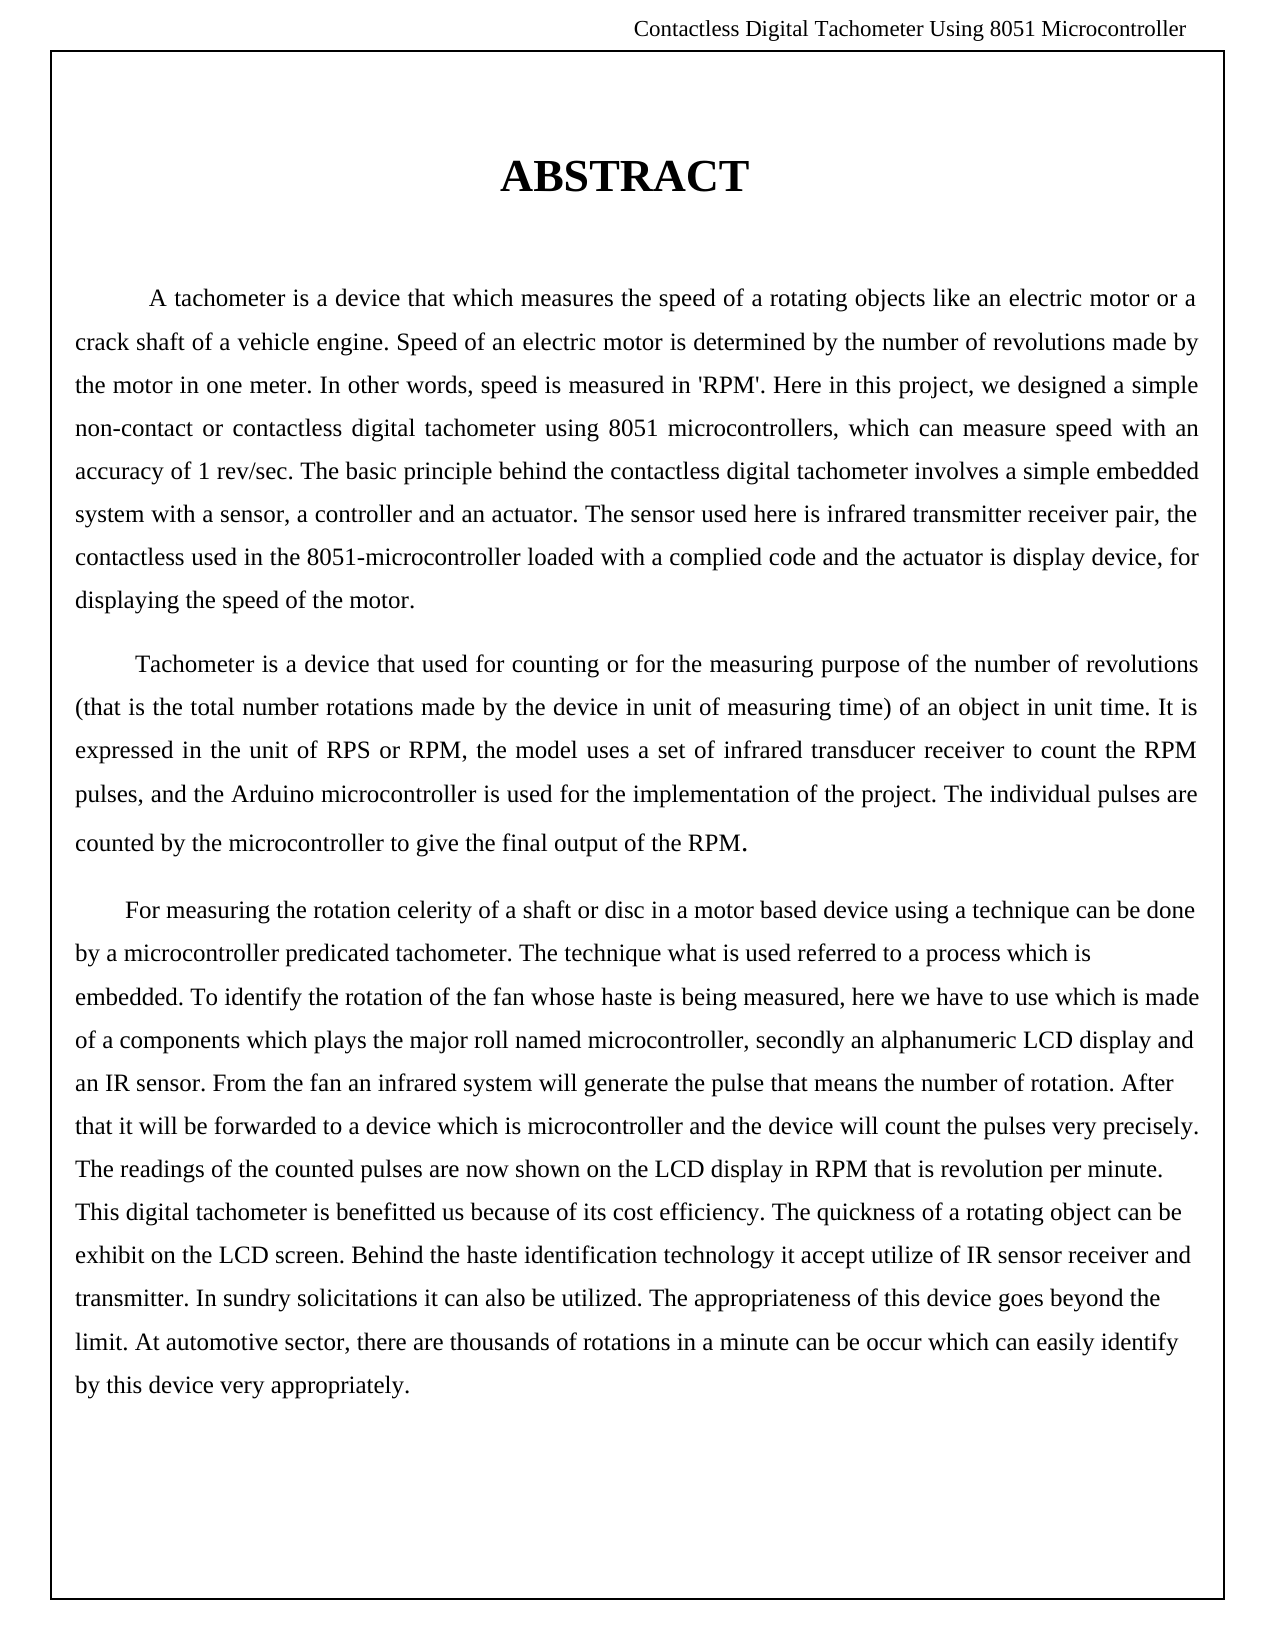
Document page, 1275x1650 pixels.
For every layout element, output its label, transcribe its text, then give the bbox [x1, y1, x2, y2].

text Tachometer is a device that used for counting or for the measuring purpose of the number of revolutions (that is the total number rotations made by the device in unit of measuring time) of an object in unit time. It is expressed in the unit of RPS or RPM, the model uses a set of infrared transducer receiver to count the RPM pulses, and the Arduino microcontroller is used for the implementation of the project. The individual pulses are counted by the microcontroller to give the final output of the RPM. [75, 649, 1200, 858]
text For measuring the rotation celerity of a shaft or disc in a motor based device using a technique can be done by a microcontroller predicated tachometer. The technique what is used referred to a process which is embedded. To identify the rotation of the fan whose haste is being measured, here we have to use which is made of a components which plays the major roll named microcontroller, secondly an alphanumeric LCD display and an IR sensor. From the fan an infrared system will generate the pulse that means the number of rotation. After that it will be forwarded to a device which is microcontroller and the device will count the pulses very precisely. The readings of the counted pulses are now shown on the LCD display in RPM that is revolution per minute. This digital tachometer is benefitted us because of its cost efficiency. The quickness of a rotating object can be exhibit on the LCD screen. Behind the haste identification technology it accept utilize of IR sensor receiver and transmitter. In sundry solicitations it can also be utilized. The appropriateness of this device goes beyond the limit. At automotive sector, there are thousands of rotations in a minute can be occur which can easily identify by this device very appropriately. [75, 895, 1200, 1398]
text A tachometer is a device that which measures the speed of a rotating objects like an electric motor or a crack shaft of a vehicle engine. Speed of an electric motor is determined by the number of revolutions made by the motor in one meter. In other words, speed is measured in 'RPM'. Here in this project, we designed a simple non-contact or contactless digital tachometer using 8051 microcontrollers, which can measure speed with an accuracy of 1 rev/sec. The basic principle behind the contactless digital tachometer involves a simple embedded system with a sensor, a controller and an actuator. The sensor used here is infrared transmitter receiver pair, the contactless used in the 8051-microcontroller loaded with a complied code and the actuator is display device, for displaying the speed of the motor. [75, 283, 1200, 614]
text ABSTRACT [75, 148, 1200, 201]
